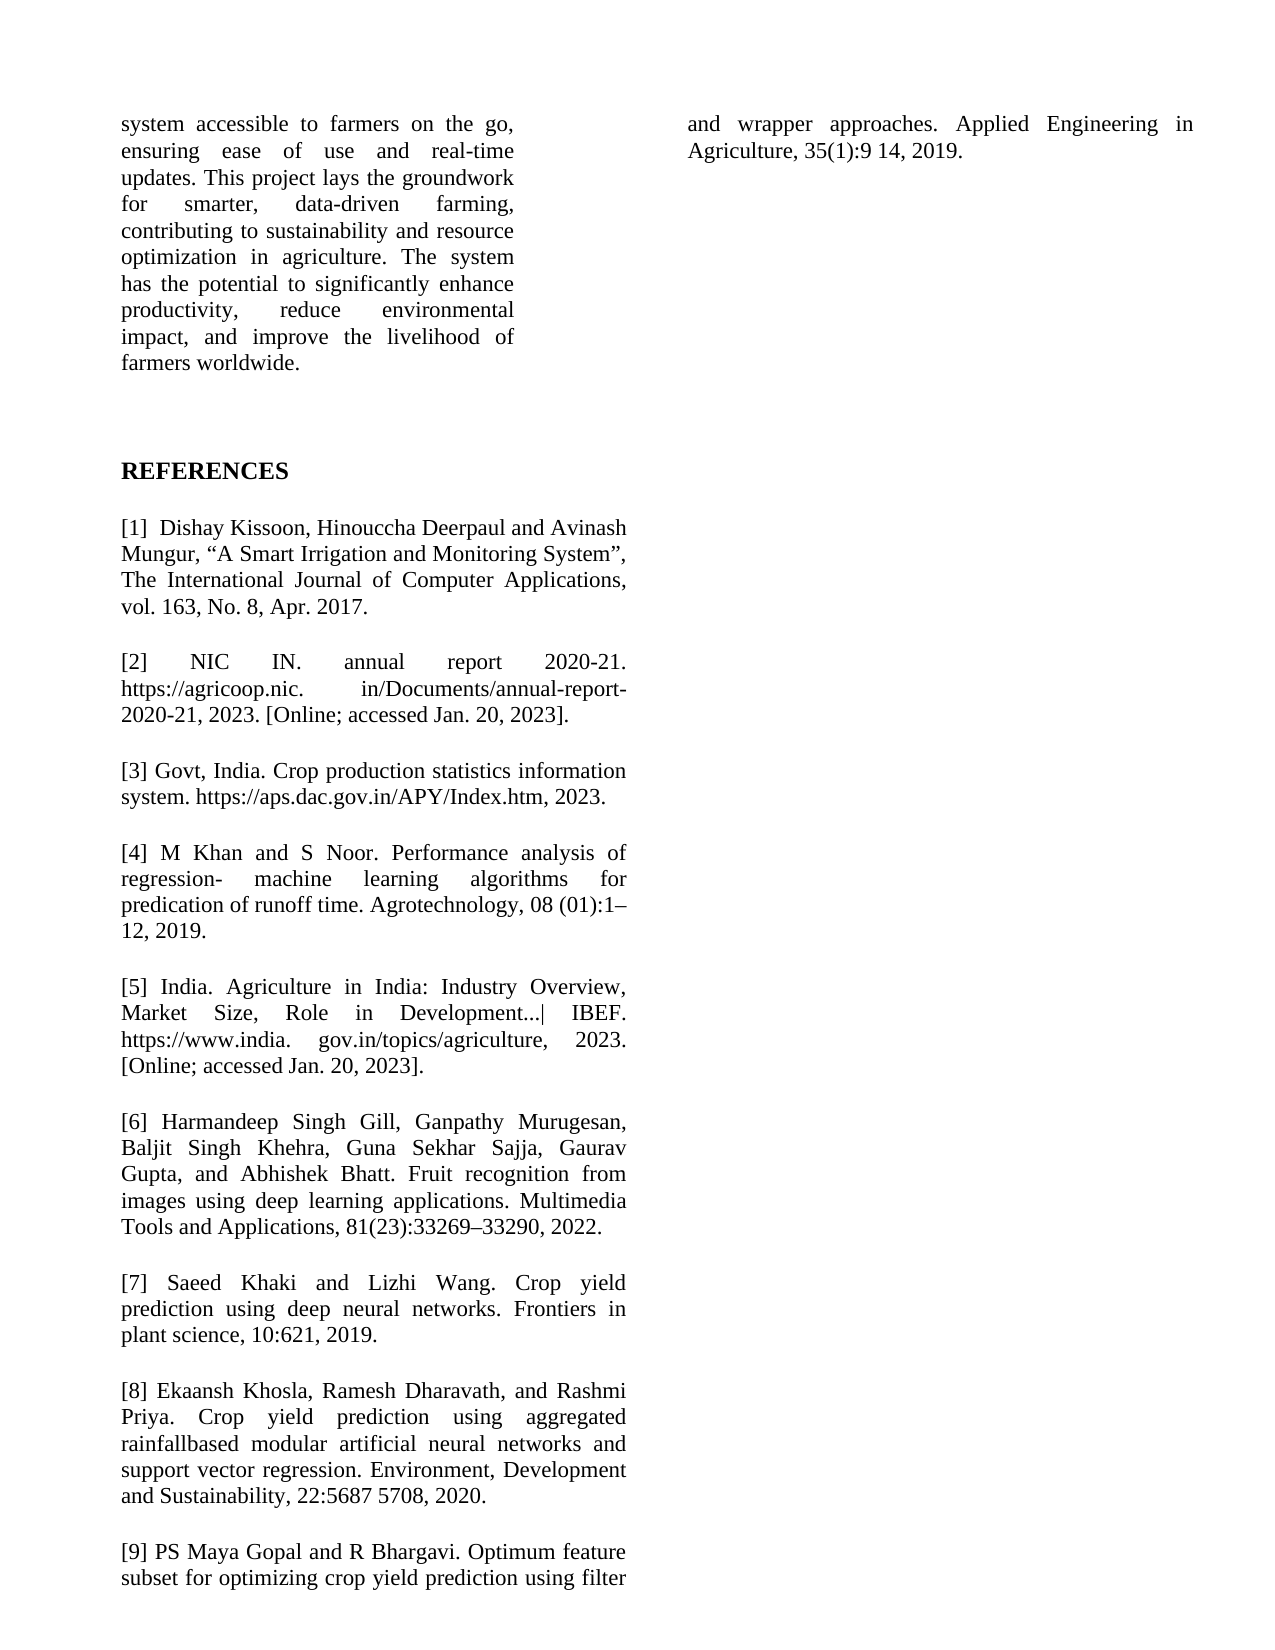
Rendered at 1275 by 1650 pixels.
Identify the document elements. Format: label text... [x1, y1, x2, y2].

text [8] Ekaansh Khosla, Ramesh Dharavath, and Rashmi Priya. Crop yield prediction using aggregated rainfallbased modular artificial neural networks and support vector regression. Environment, Development and Sustainability, 22:5687 5708, 2020. [121, 1377, 627, 1509]
text [3] Govt, India. Crop production statistics information system. https://aps.dac.gov.in/APY/Index.htm, 2023. [121, 757, 627, 809]
text [9] PS Maya Gopal and R Bhargavi. Optimum feature subset for optimizing crop yield prediction using filter and wrapper approaches. Applied Engineering in Agriculture, 35(1):9 14, 2019. [687, 110, 1194, 163]
text [2] NIC IN. annual report 2020-21. https://agricoop.nic. in/Documents/annual-report-2020-21, 2023. [Online; accessed Jan. 20, 2023]. [121, 648, 627, 727]
text REFERENCES [121, 456, 515, 484]
text [1] Dishay Kissoon, Hinouccha Deerpaul and Avinash Mungur, “A Smart Irrigation and Monitoring System”, The International Journal of Computer Applications, vol. 163, No. 8, Apr. 2017. [121, 514, 627, 619]
text [9] PS Maya Gopal and R Bhargavi. Optimum feature subset for optimizing crop yield prediction using filter and wrapper approaches. Applied Engineering in Agriculture, 35(1):9 14, 2019. [121, 1538, 627, 1591]
text [6] Harmandeep Singh Gill, Ganpathy Murugesan, Baljit Singh Khehra, Guna Sekhar Sajja, Gaurav Gupta, and Abhishek Bhatt. Fruit recognition from images using deep learning applications. Multimedia Tools and Applications, 81(23):33269–33290, 2022. [121, 1108, 627, 1239]
text [5] India. Agriculture in India: Industry Overview, Market Size, Role in Development...| IBEF. https://www.india. gov.in/topics/agriculture, 2023. [Online; accessed Jan. 20, 2023]. [121, 973, 627, 1078]
text [7] Saeed Khaki and Lizhi Wang. Crop yield prediction using deep neural networks. Frontiers in plant science, 10:621, 2019. [121, 1269, 627, 1348]
text [4] M Khan and S Noor. Performance analysis of regression- machine learning algorithms for predication of runoff time. Agrotechnology, 08 (01):1–12, 2019. [121, 838, 627, 944]
